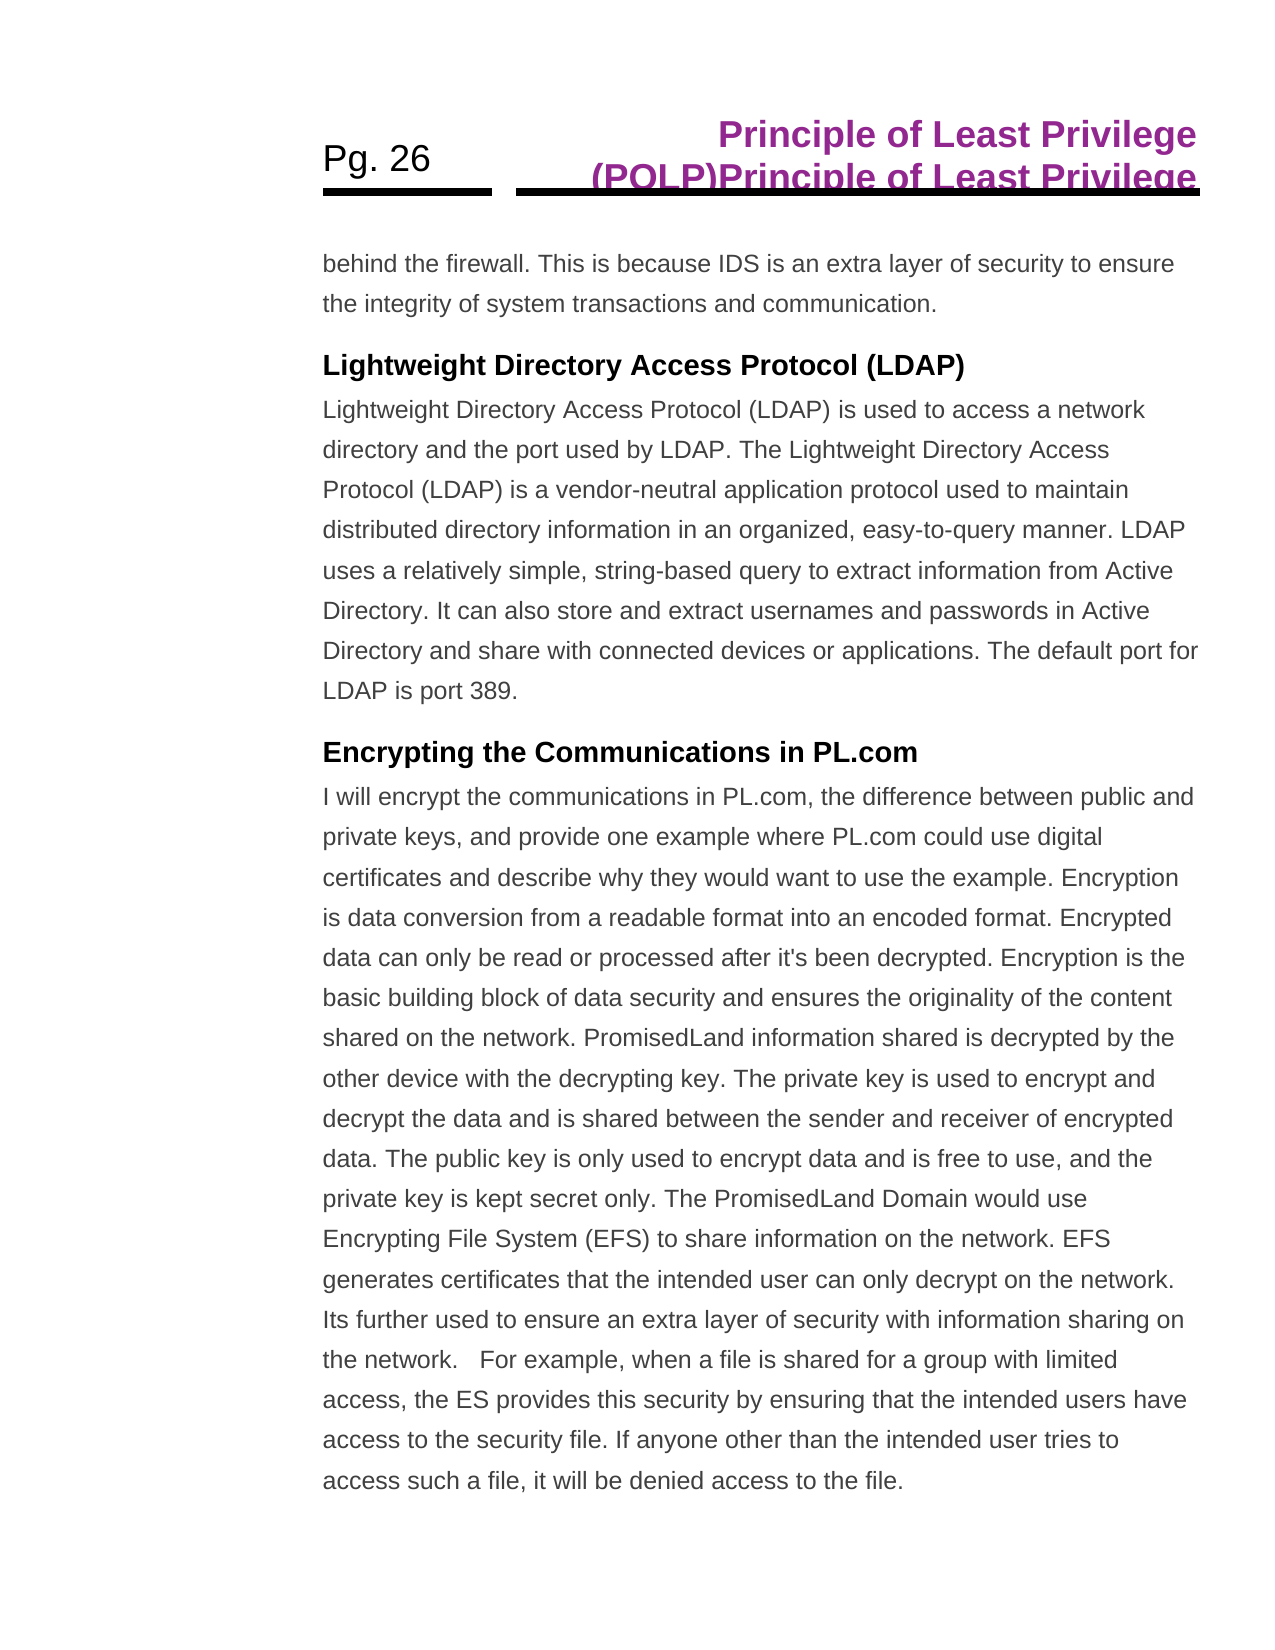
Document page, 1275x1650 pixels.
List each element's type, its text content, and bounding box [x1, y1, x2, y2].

text I will encrypt the communications in PL.com, the difference between public and private keys, and provide one example where PL.com could use digital certificates and describe why they would want to use the example. Encryption is data conversion from a readable format into an encoded format. Encrypted data can only be read or processed after it's been decrypted. Encryption is the basic building block of data security and ensures the originality of the content shared on the network. PromisedLand information shared is decrypted by the other device with the decrypting key. The private key is used to encrypt and decrypt the data and is shared between the sender and receiver of encrypted data. The public key is only used to encrypt data and is free to use, and the private key is kept secret only. The PromisedLand Domain would use Encrypting File System (EFS) to share information on the network. EFS generates certificates that the intended user can only decrypt on the network. Its further used to ensure an extra layer of security with information sharing on the network. For example, when a file is shared for a group with limited access, the ES provides this security by ensuring that the intended users have access to the security file. If anyone other than the intended user tries to access such a file, it will be denied access to the file. [322, 782, 1200, 1494]
text Lightweight Directory Access Protocol (LDAP) is used to access a network directory and the port used by LDAP. The Lightweight Directory Access Protocol (LDAP) is a vendor-neutral application protocol used to maintain distributed directory information in an organized, easy-to-query manner. LDAP uses a relatively simple, string-based query to extract information from Active Directory. It can also store and extract usernames and passwords in Active Directory and share with connected devices or applications. The default port for LDAP is port 389. [322, 395, 1200, 705]
subtitle Encrypting the Communications in PL.com [322, 735, 1200, 769]
subtitle Lightweight Directory Access Protocol (LDAP) [322, 348, 1200, 381]
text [322, 249, 1200, 318]
